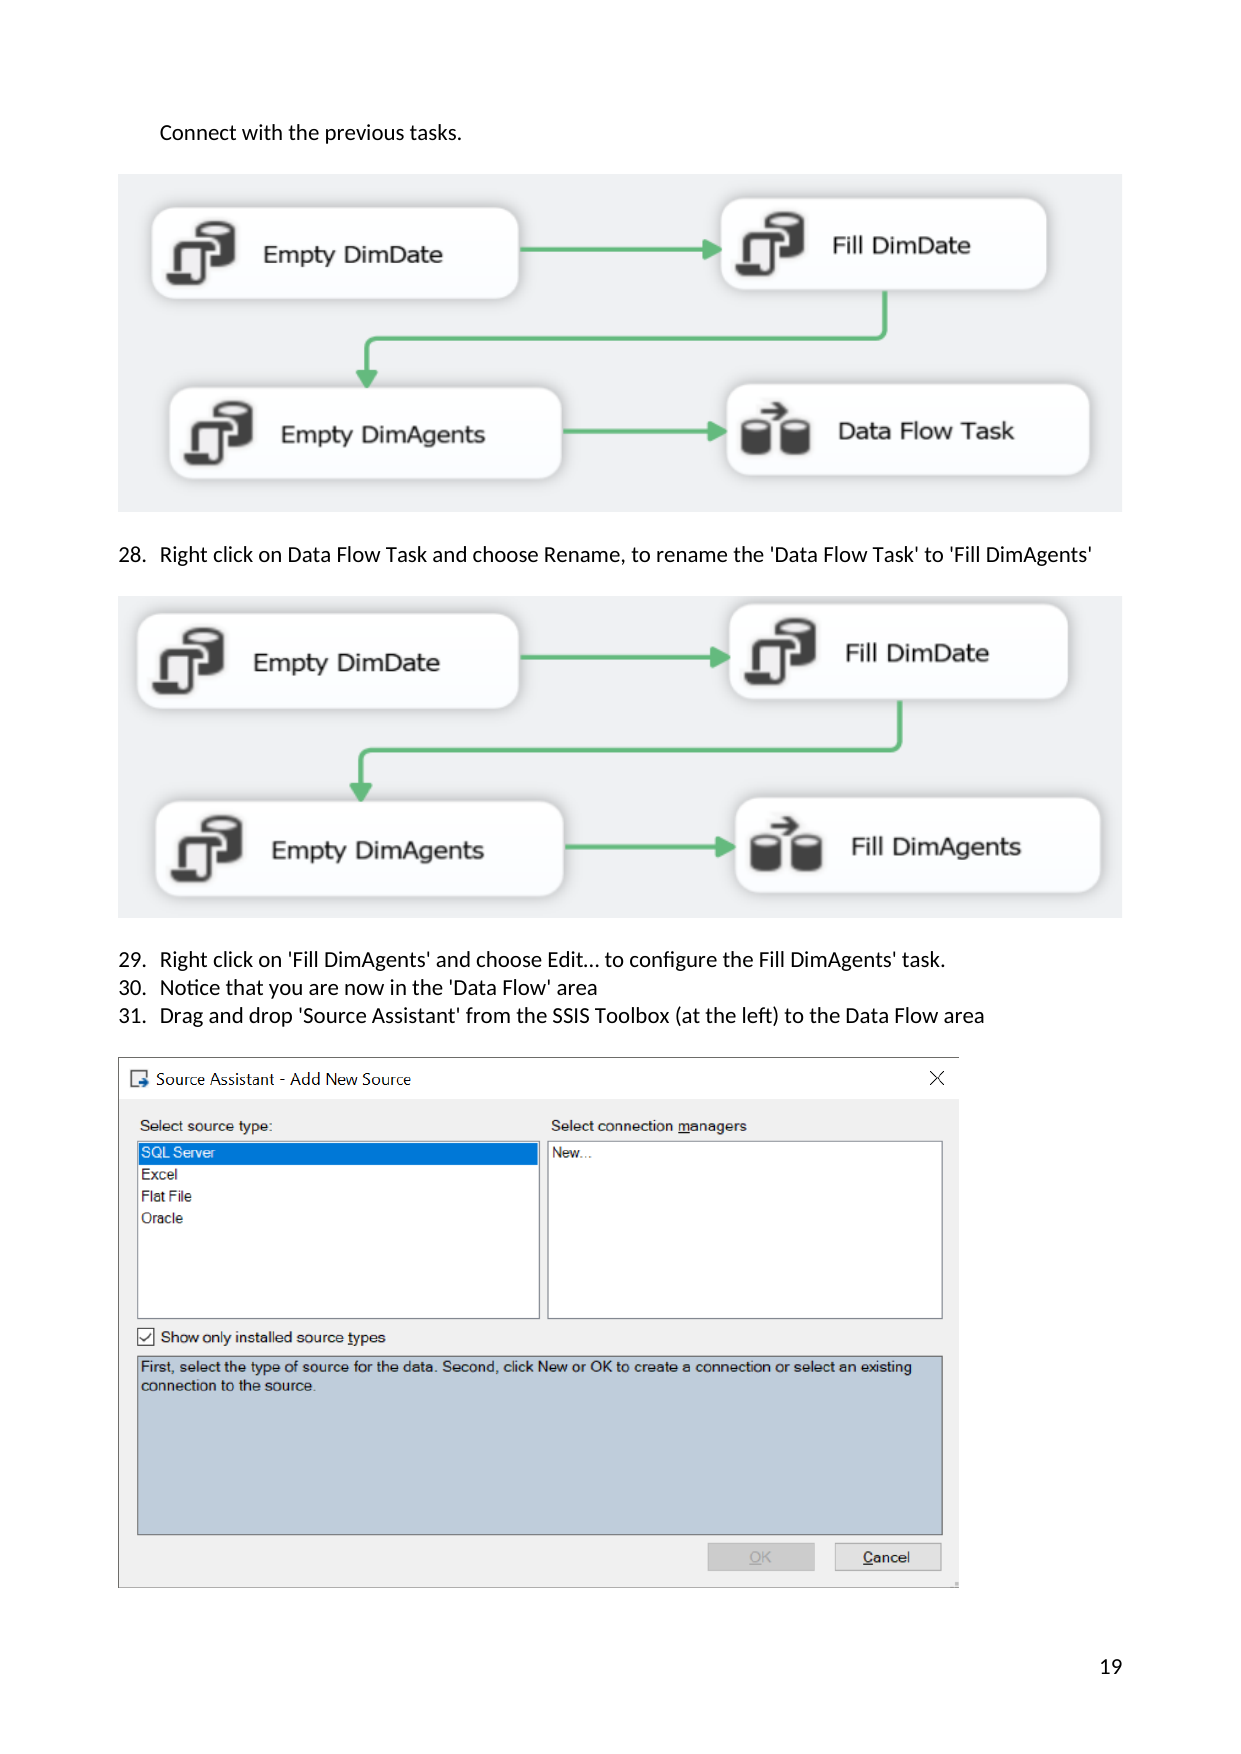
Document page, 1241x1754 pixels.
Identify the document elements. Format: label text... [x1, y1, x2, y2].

picture [118, 174, 1123, 512]
list Right click on Data Flow Task and choose Rename, to rename the 'Data Flow Task' to 'Fill DimAgents' [118, 540, 1122, 568]
list Notice that you are now in the 'Data Flow' area [118, 973, 1122, 1001]
picture [118, 1057, 959, 1588]
list Drag and drop 'Source Assistant' from the SSIS Toolbox (at the left) to the Data Flow area [118, 1001, 1122, 1029]
picture [118, 596, 1123, 918]
list Right click on 'Fill DimAgents' and choose Edit… to configure the Fill DimAgents' task. [118, 945, 1122, 973]
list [118, 118, 1122, 174]
